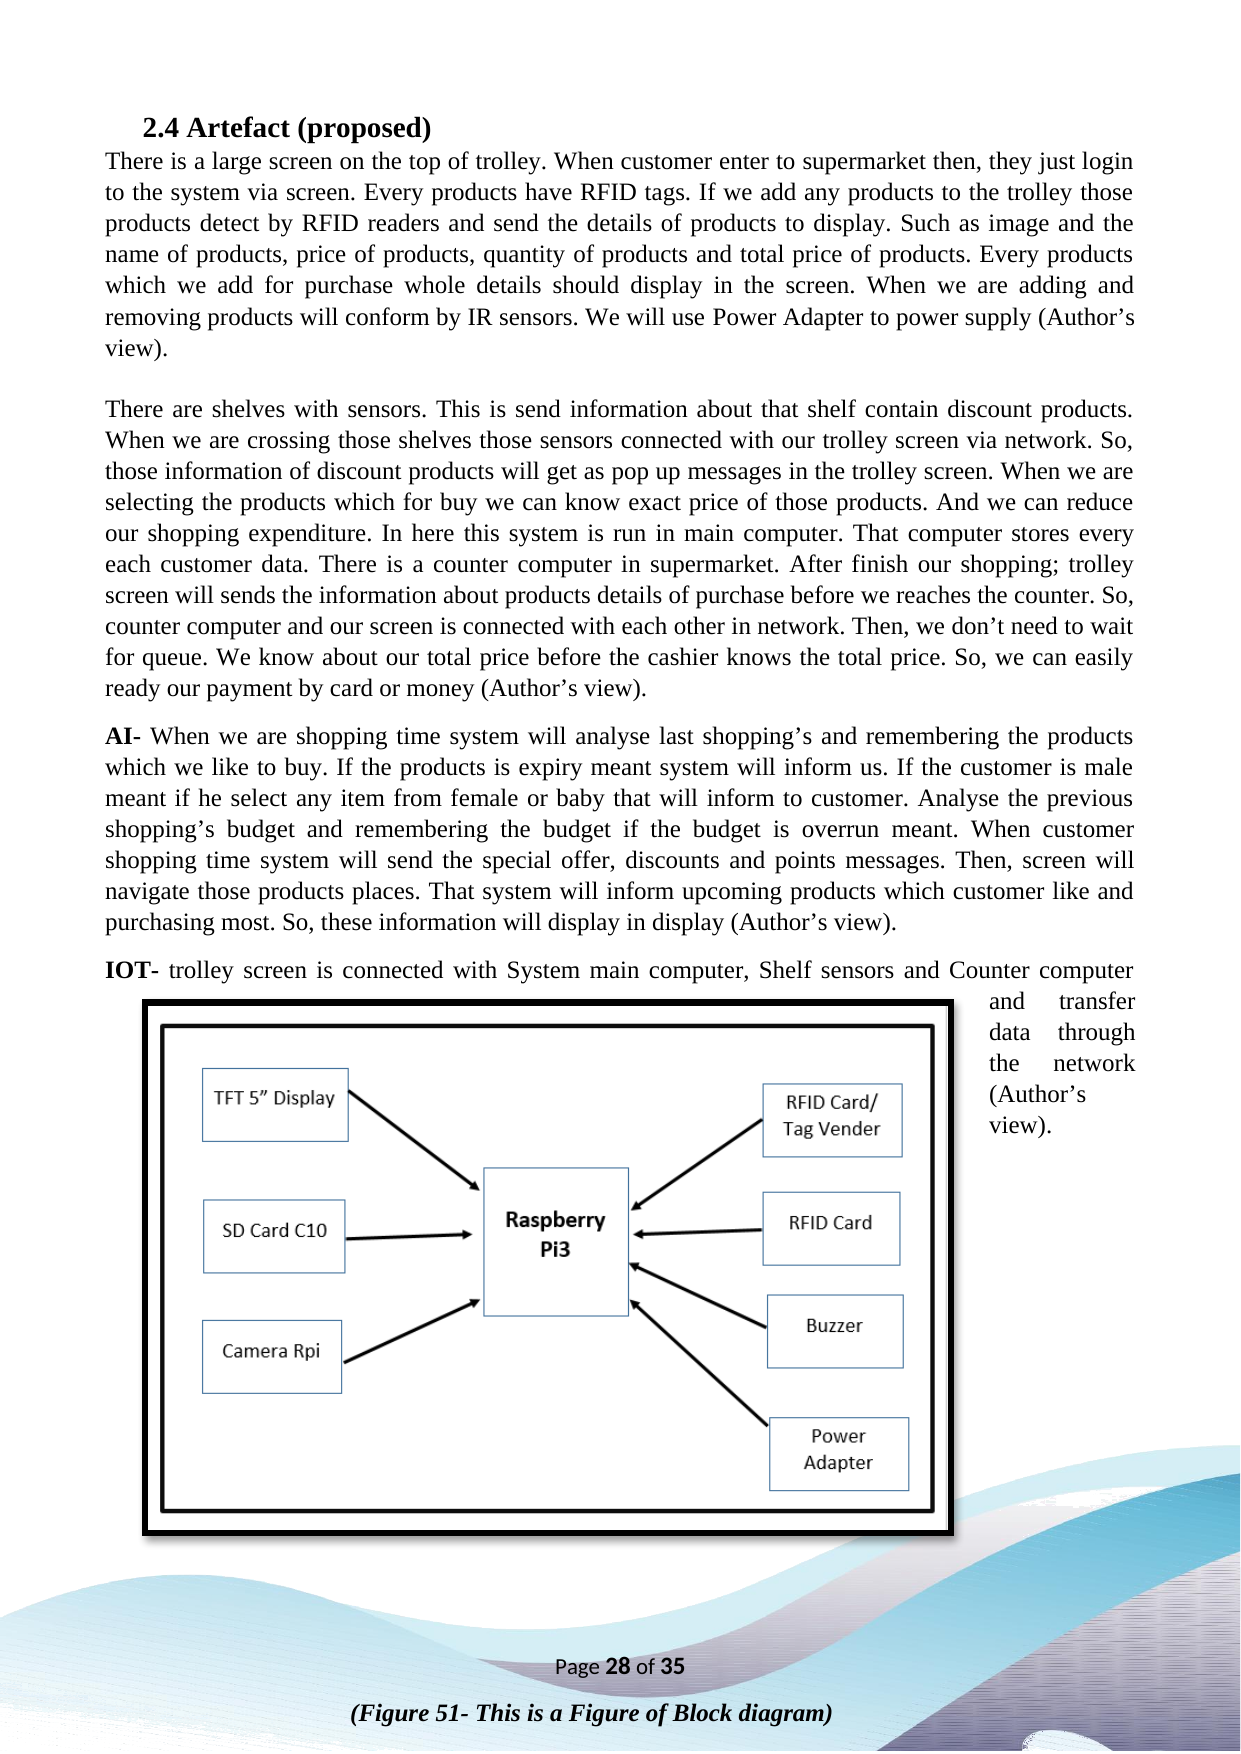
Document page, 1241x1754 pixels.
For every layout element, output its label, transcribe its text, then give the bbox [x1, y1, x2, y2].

text There is a large screen on the top of trolley. When customer enter to supermarket then, they just login to the system via screen. Every products have RFID tags. If we add any products to the trolley those products detect by RFID readers and send the details of products to display. Such as image and the name of products, price of products, quantity of products and total price of products. Every products which we add for purchase whole details should display in the screen. When we are adding and removing products will conform by IR sensors. We will use Power Adapter to power supply (Author’s view). [105, 146, 1135, 361]
picture [0, 1435, 1241, 1751]
text AI- When we are shopping time system will analyse last shopping’s and remembering the products which we like to buy. If the products is expiry meant system will inform us. If the customer is male meant if he select any item from female or baby that will inform to customer. Analyse the previous shopping’s budget and remembering the budget if the budget is overrun meant. When customer shopping time system will send the special offer, discounts and points messages. Then, screen will navigate those products places. That system will inform upcoming products which customer like and purchasing most. So, these information will display in display (Author’s view). [105, 721, 1135, 936]
picture [148, 1006, 948, 1530]
text There are shelves with sensors. This is send information about that shelf contain discount products. When we are crossing those shelves those sensors connected with our trolley screen via network. So, those information of discount products will get as pop up messages in the trolley screen. When we are selecting the products which for buy we can know exact price of those products. And we can reduce our shopping expenditure. In here this system is run in main computer. That computer stores every each customer data. There is a counter computer in supermarket. After finish our shopping; trolley screen will sends the information about products details of purchase before we reaches the counter. So, counter computer and our screen is connected with each other in network. Then, we don’t need to wait for queue. We know about our total price before the cashier knows the total price. So, we can easily ready our payment by card or money (Author’s view). [105, 394, 1135, 702]
subtitle Artefact (proposed) [142, 110, 1135, 144]
text IOT- trolley screen is connected with System main computer, Shelf sensors and Counter computer and transfer data through the network (Author’s view). [105, 955, 1135, 1139]
